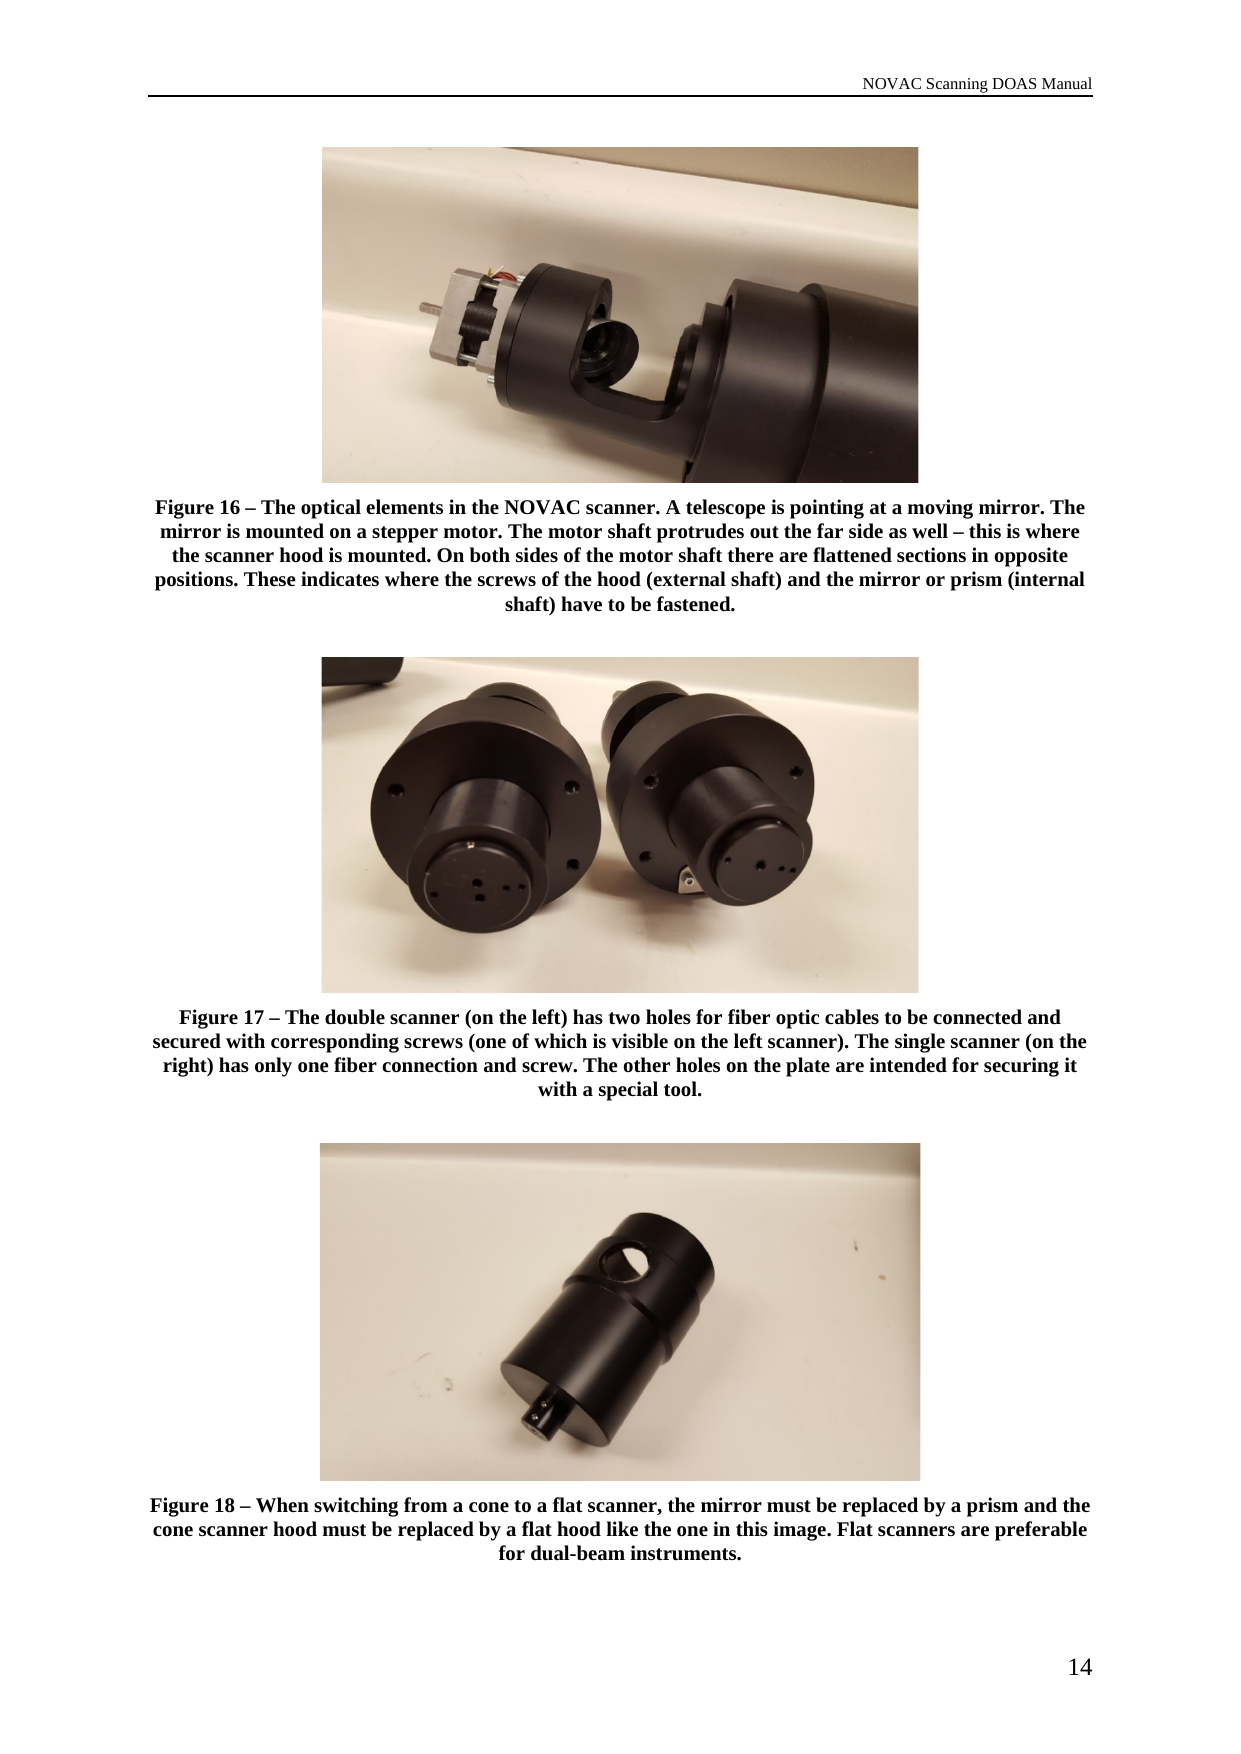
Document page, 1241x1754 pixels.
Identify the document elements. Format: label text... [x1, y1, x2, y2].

text Figure 16 – The optical elements in the NOVAC scanner. A telescope is pointing at a moving mirror. The mirror is mounted on a stepper motor. The motor shaft protrudes out the far side as well – this is where the scanner hood is mounted. On both sides of the motor shaft there are flattened sections in opposite positions. These indicates where the screws of the hood (external shaft) and the mirror or prism (internal shaft) have to be fastened. [148, 495, 1093, 616]
text Figure 17 – The double scanner (on the left) has two holes for fiber optic cables to be connected and secured with corresponding screws (one of which is visible on the left scanner). The single scanner (on the right) has only one fiber connection and screw. The other holes on the plate are intended for securing it with a special tool. [148, 1005, 1093, 1101]
picture [322, 147, 919, 483]
text Figure 18 – When switching from a cone to a flat scanner, the mirror must be replaced by a prism and the cone scanner hood must be replaced by a flat hood like the one in this image. Flat scanners are preferable for dual-beam instruments. [148, 1493, 1093, 1565]
picture [319, 1143, 921, 1481]
picture [321, 657, 919, 993]
